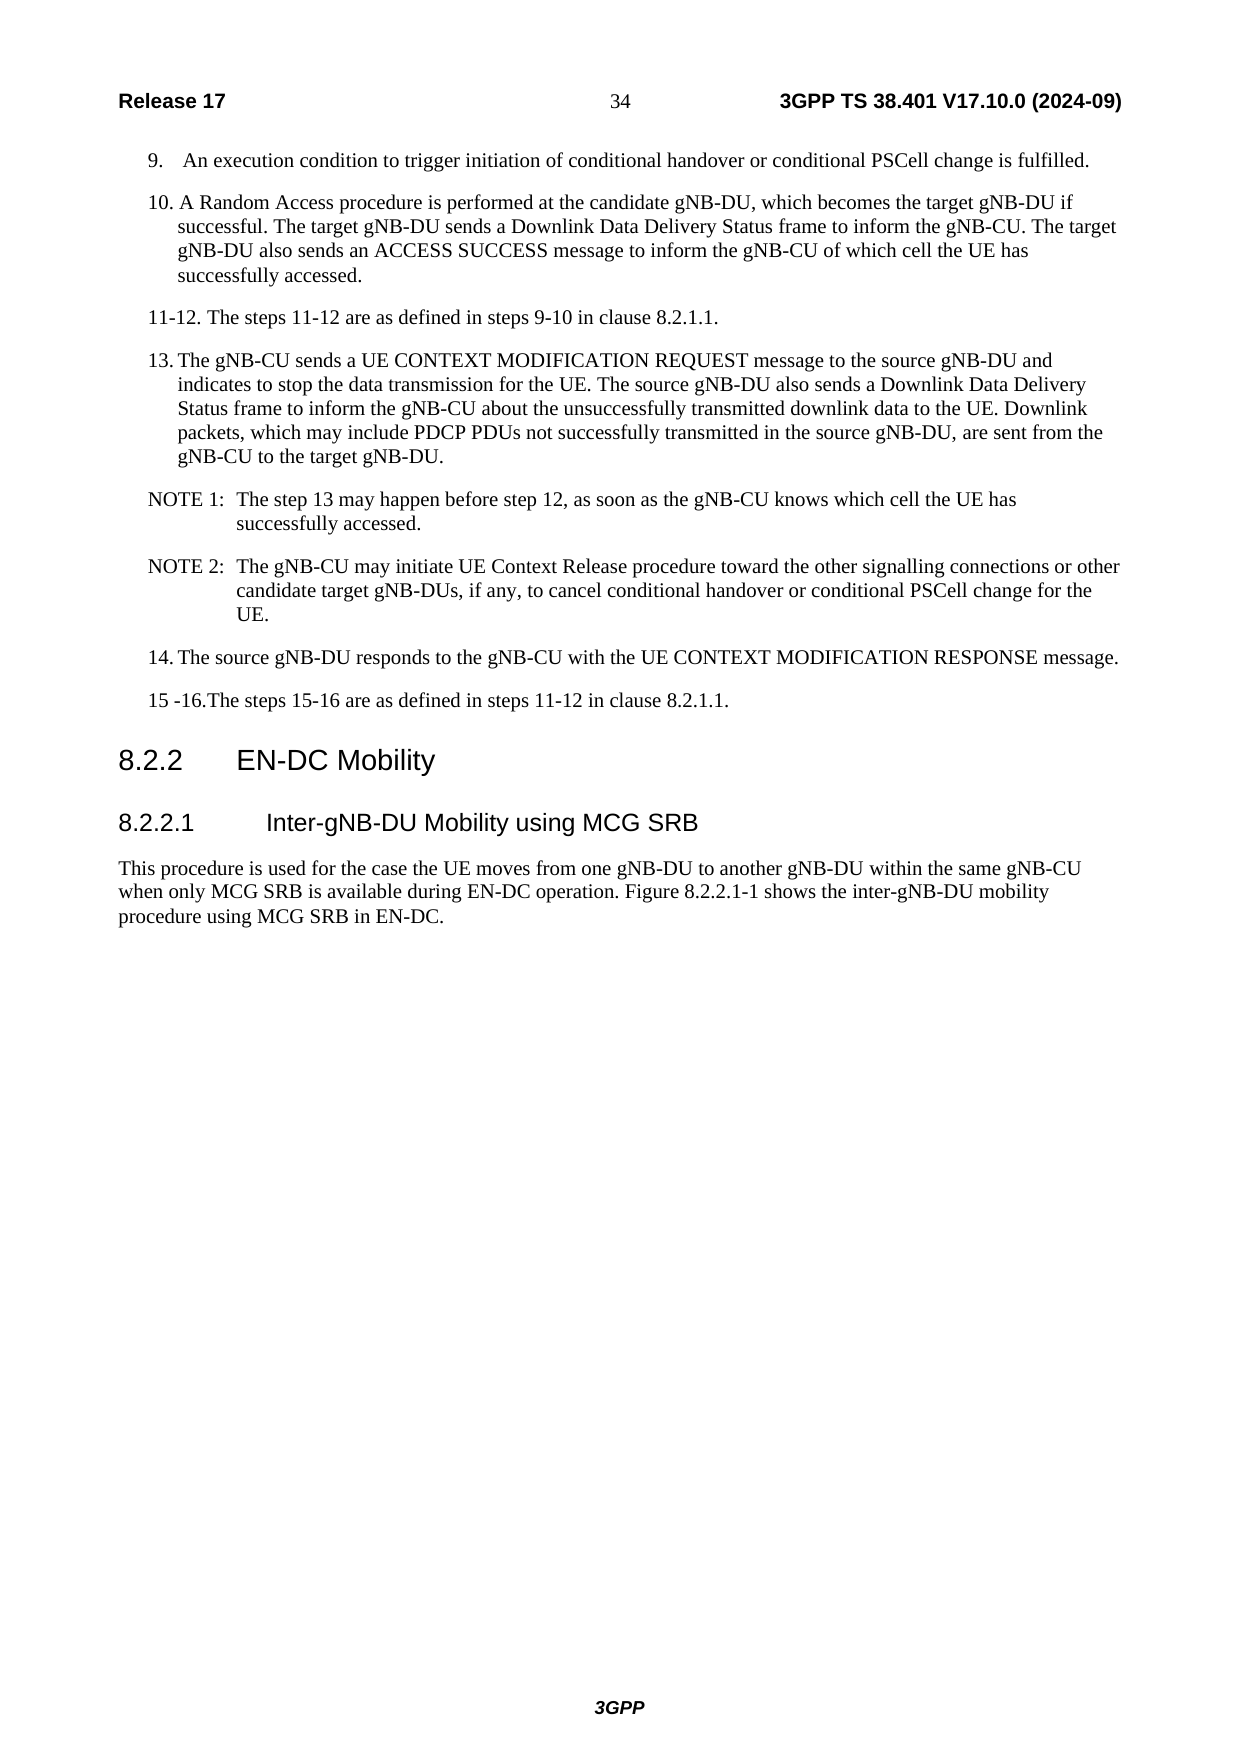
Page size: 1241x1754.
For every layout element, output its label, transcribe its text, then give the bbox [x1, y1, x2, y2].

text NOTE 1: The step 13 may happen before step 12, as soon as the gNB-CU knows which cell the UE has successfully accessed. [148, 487, 1122, 535]
text This procedure is used for the case the UE moves from one gNB-DU to another gNB-DU within the same gNB-CU when only MCG SRB is available during EN-DC operation. Figure 8.2.2.1-1 shows the inter-gNB-DU mobility procedure using MCG SRB in EN-DC. [118, 855, 1122, 928]
subtitle 8.2.2 EN-DC Mobility [118, 743, 1122, 777]
text 11-12. The steps 11-12 are as defined in steps 9-10 in clause 8.2.1.1. [148, 305, 1122, 329]
text 14. The source gNB-DU responds to the gNB-CU with the UE CONTEXT MODIFICATION RESPONSE message. [148, 645, 1122, 669]
text 9. An execution condition to trigger initiation of conditional handover or conditional PSCell change is fulfilled. [148, 147, 1122, 172]
subtitle 8.2.2.1 Inter-gNB-DU Mobility using MCG SRB [118, 808, 1122, 837]
text NOTE 2: The gNB-CU may initiate UE Context Release procedure toward the other signalling connections or other candidate target gNB-DUs, if any, to cancel conditional handover or conditional PSCell change for the UE. [148, 554, 1122, 626]
text 10. A Random Access procedure is performed at the candidate gNB-DU, which becomes the target gNB-DU if successful. The target gNB-DU sends a Downlink Data Delivery Status frame to inform the gNB-CU. The target gNB-DU also sends an ACCESS SUCCESS message to inform the gNB-CU of which cell the UE has successfully accessed. [148, 190, 1122, 287]
text 15 -16. The steps 15-16 are as defined in steps 11-12 in clause 8.2.1.1. [148, 688, 1122, 712]
text 13. The gNB-CU sends a UE CONTEXT MODIFICATION REQUEST message to the source gNB-DU and indicates to stop the data transmission for the UE. The source gNB-DU also sends a Downlink Data Delivery Status frame to inform the gNB-CU about the unsuccessfully transmitted downlink data to the UE. Downlink packets, which may include PDCP PDUs not successfully transmitted in the source gNB-DU, are sent from the gNB-CU to the target gNB-DU. [148, 348, 1122, 468]
